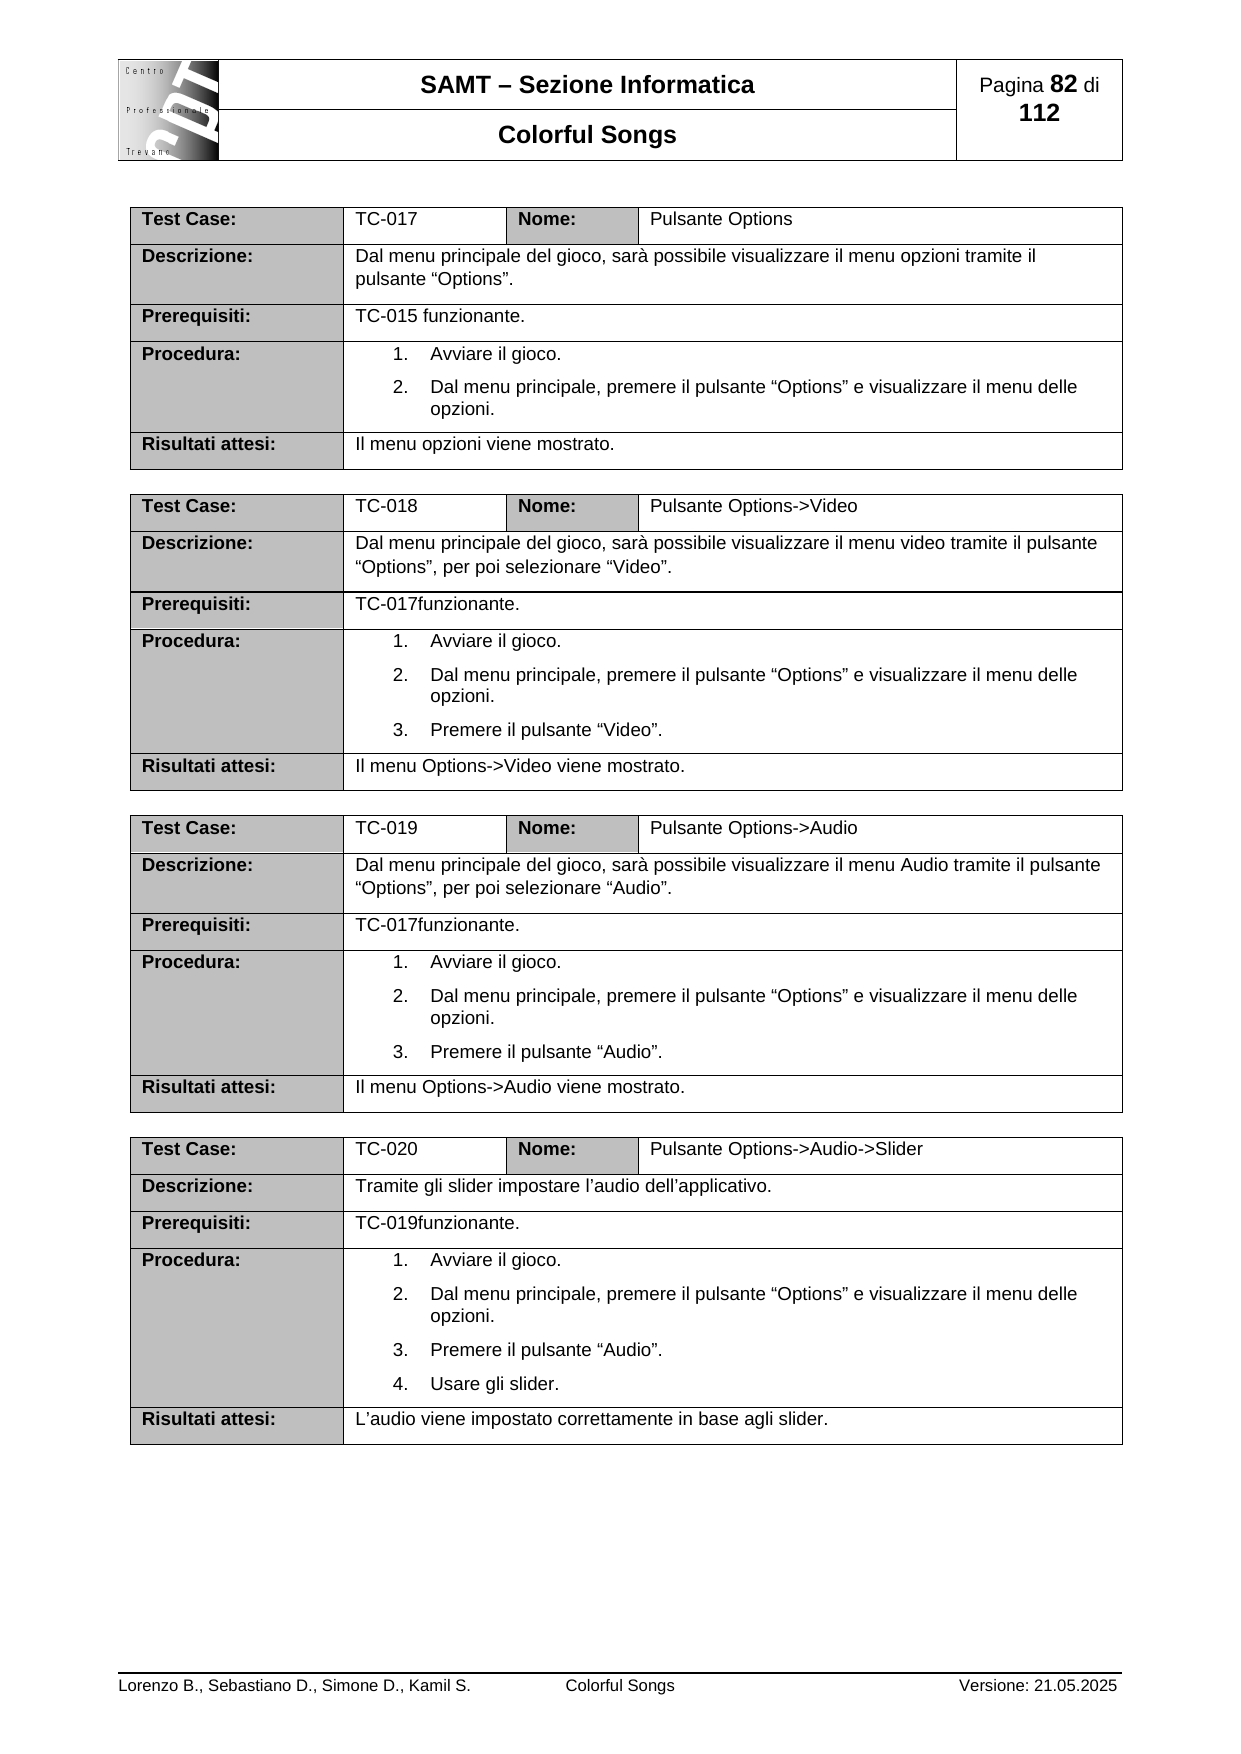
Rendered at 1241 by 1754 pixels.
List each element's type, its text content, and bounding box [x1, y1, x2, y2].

table_header Pulsante Options->Video [639, 495, 1122, 531]
table_header Nome: [507, 1138, 638, 1174]
table_header TC-020 [344, 1138, 506, 1174]
table_header Nome: [507, 208, 638, 244]
table_cell Descrizione: [131, 532, 343, 591]
table_cell Risultati attesi: [131, 433, 343, 469]
table_cell Procedura: [131, 342, 343, 432]
table_cell TC-017funzionante. [344, 593, 1122, 628]
table_header TC-018 [344, 495, 506, 531]
table_cell Risultati attesi: [131, 754, 343, 790]
table_cell Il menu Options->Video viene mostrato. [344, 754, 1122, 790]
table_cell Avviare il gioco. Dal menu principale, premere il pulsante “Options” e visualizzare il menu delle opzioni. Premere il pulsante “Audio”. Usare gli slider. [344, 1249, 1122, 1407]
table_cell Dal menu principale del gioco, sarà possibile visualizzare il menu opzioni tramite il pulsante “Options”. [344, 245, 1122, 304]
table_cell Dal menu principale del gioco, sarà possibile visualizzare il menu Audio tramite il pulsante “Options”, per poi selezionare “Audio”. [344, 854, 1122, 913]
table_cell Procedura: [131, 630, 343, 753]
table_header Pulsante Options->Audio [639, 816, 1122, 852]
table_cell Descrizione: [131, 1175, 343, 1211]
table_header Test Case: [131, 1138, 343, 1174]
table_cell Descrizione: [131, 854, 343, 913]
table_cell Procedura: [131, 951, 343, 1075]
table_header TC-017 [344, 208, 506, 244]
table_header Pulsante Options->Audio->Slider [639, 1138, 1122, 1174]
table_header Test Case: [131, 208, 343, 244]
table_cell Prerequisiti: [131, 305, 343, 341]
table_cell Tramite gli slider impostare l’audio dell’applicativo. [344, 1175, 1122, 1211]
table_header Nome: [507, 495, 638, 531]
table_header Test Case: [131, 816, 343, 852]
picture [118, 60, 219, 160]
table_cell Avviare il gioco. Dal menu principale, premere il pulsante “Options” e visualizzare il menu delle opzioni. [344, 342, 1122, 432]
table_cell Prerequisiti: [131, 914, 343, 950]
table_cell Procedura: [131, 1249, 343, 1407]
table_cell Avviare il gioco. Dal menu principale, premere il pulsante “Options” e visualizzare il menu delle opzioni. Premere il pulsante “Audio”. [344, 951, 1122, 1075]
table_header Test Case: [131, 495, 343, 531]
table_cell TC-015 funzionante. [344, 305, 1122, 341]
table_header TC-019 [344, 816, 506, 852]
table_cell Prerequisiti: [131, 593, 343, 628]
table_cell Avviare il gioco. Dal menu principale, premere il pulsante “Options” e visualizzare il menu delle opzioni. Premere il pulsante “Video”. [344, 630, 1122, 753]
table_cell Risultati attesi: [131, 1076, 343, 1112]
table_cell Risultati attesi: [131, 1408, 343, 1444]
table_cell Dal menu principale del gioco, sarà possibile visualizzare il menu video tramite il pulsante “Options”, per poi selezionare “Video”. [344, 532, 1122, 591]
table_cell Il menu Options->Audio viene mostrato. [344, 1076, 1122, 1112]
table_header Pulsante Options [639, 208, 1122, 244]
table_cell L’audio viene impostato correttamente in base agli slider. [344, 1408, 1122, 1444]
table_cell Il menu opzioni viene mostrato. [344, 433, 1122, 469]
table_cell Descrizione: [131, 245, 343, 304]
table_cell Prerequisiti: [131, 1212, 343, 1248]
table_cell TC-017funzionante. [344, 914, 1122, 950]
table_header Nome: [507, 816, 638, 852]
table_cell TC-019funzionante. [344, 1212, 1122, 1248]
